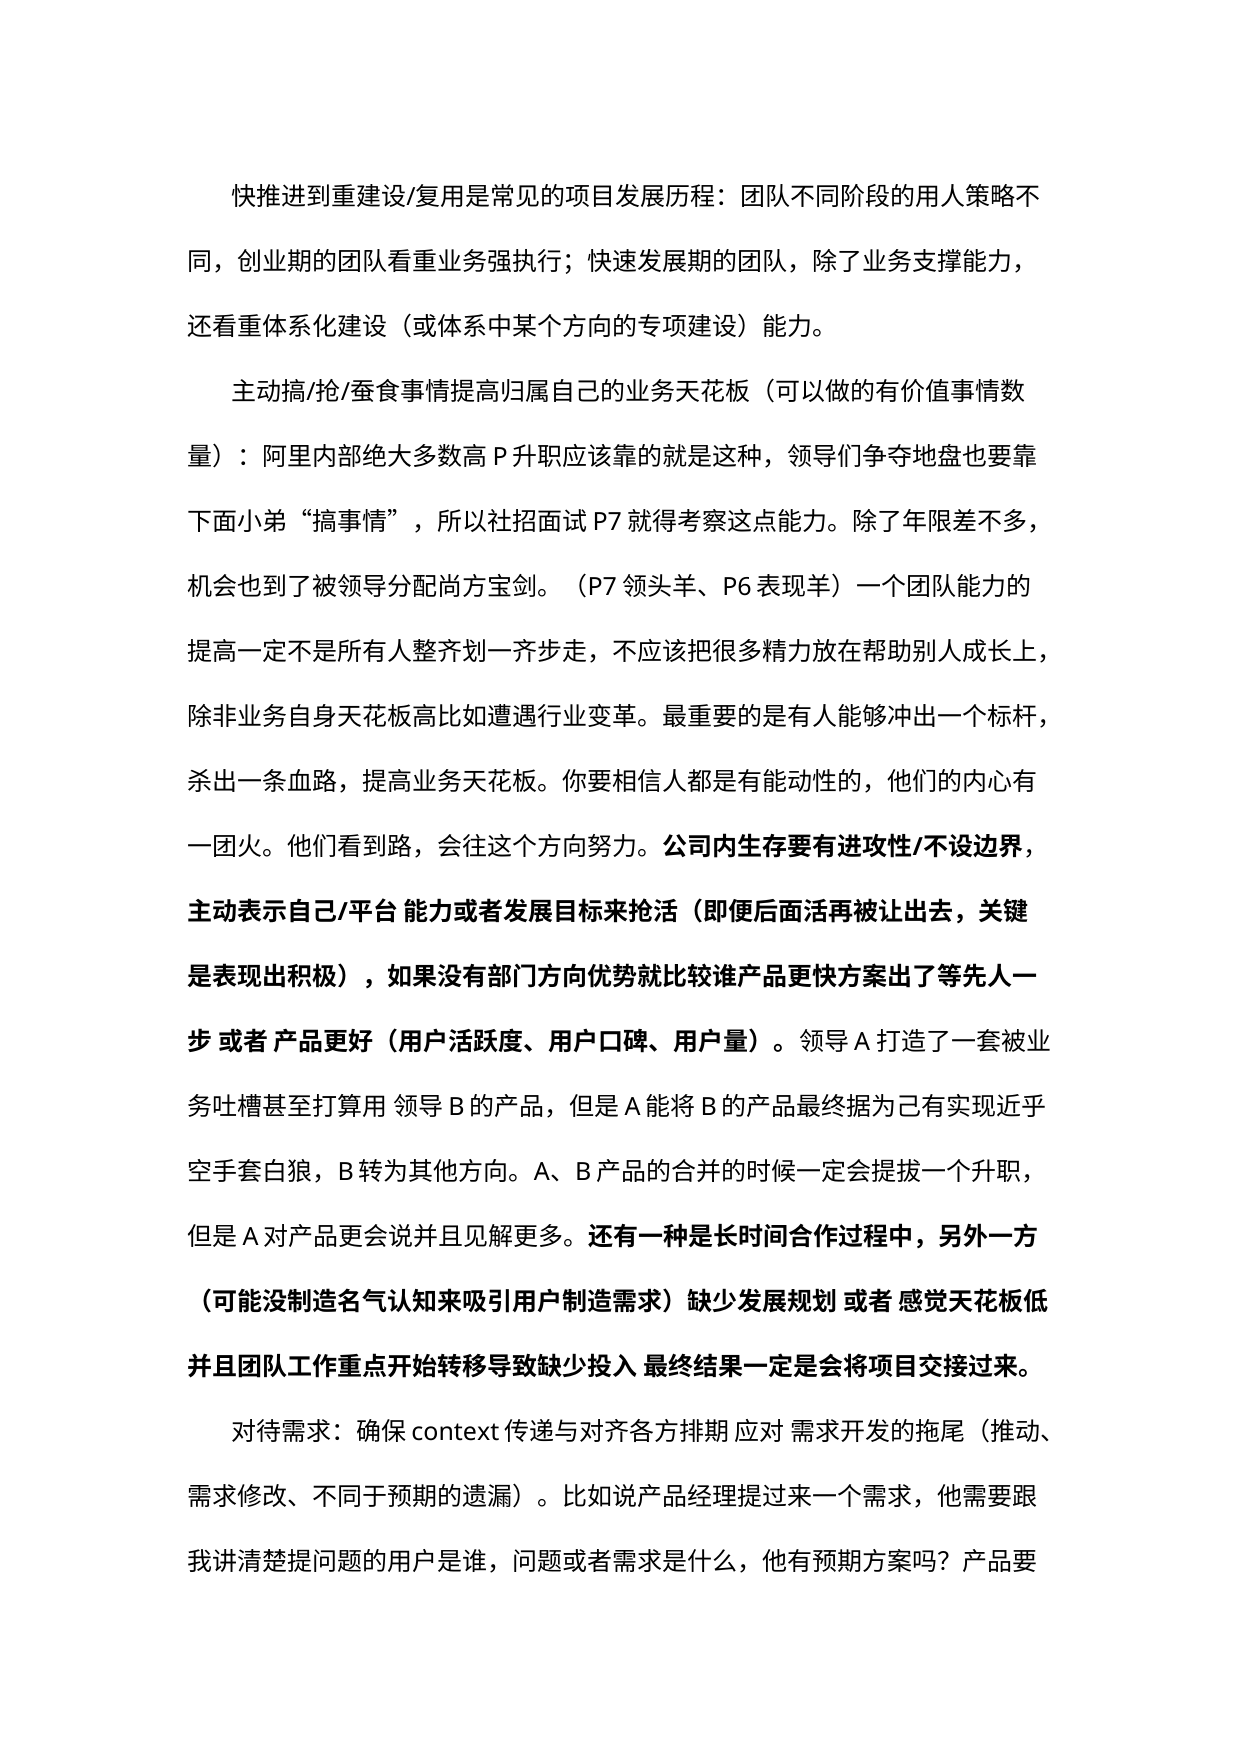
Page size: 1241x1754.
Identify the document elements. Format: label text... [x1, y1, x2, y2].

text 主动搞/抢/蚕食事情提高归属自己的业务天花板（可以做的有价值事情数量）：阿里内部绝大多数高P升职应该靠的就是这种，领导们争夺地盘也要靠下面小弟“搞事情”，所以社招面试P7就得考察这点能力。除了年限差不多，机会也到了被领导分配尚方宝剑。（P7领头羊、P6表现羊）一个团队能力的提高一定不是所有人整齐划一齐步走，不应该把很多精力放在帮助别人成长上，除非业务自身天花板高比如遭遇行业变革。最重要的是有人能够冲出一个标杆，杀出一条血路，提高业务天花板。你要相信人都是有能动性的，他们的内心有一团火。他们看到路，会往这个方向努力。公司内生存要有进攻性/不设边界，主动表示自己/平台 能力或者发展目标来抢活（即便后面活再被让出去，关键是表现出积极），如果没有部门方向优势就比较谁产品更快方案出了等先人一步 或者 产品更好（用户活跃度、用户口碑、用户量）。领导A 打造了一套被业务吐槽甚至打算用 领导B的产品，但是A能将B的产品最终据为己有实现近乎空手套白狼，B转为其他方向。A、B产品的合并的时候一定会提拔一个升职，但是A对产品更会说并且见解更多。还有一种是长时间合作过程中，另外一方（可能没制造名气认知来吸引用户制造需求）缺少发展规划 或者 感觉天花板低并且团队工作重点开始转移导致缺少投入 最终结果一定是会将项目交接过来。 [187, 357, 1053, 1397]
text 快推进到重建设/复用是常见的项目发展历程：团队不同阶段的用人策略不同，创业期的团队看重业务强执行；快速发展期的团队，除了业务支撑能力，还看重体系化建设（或体系中某个方向的专项建设）能力。 [187, 162, 1053, 357]
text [187, 1397, 1053, 1592]
